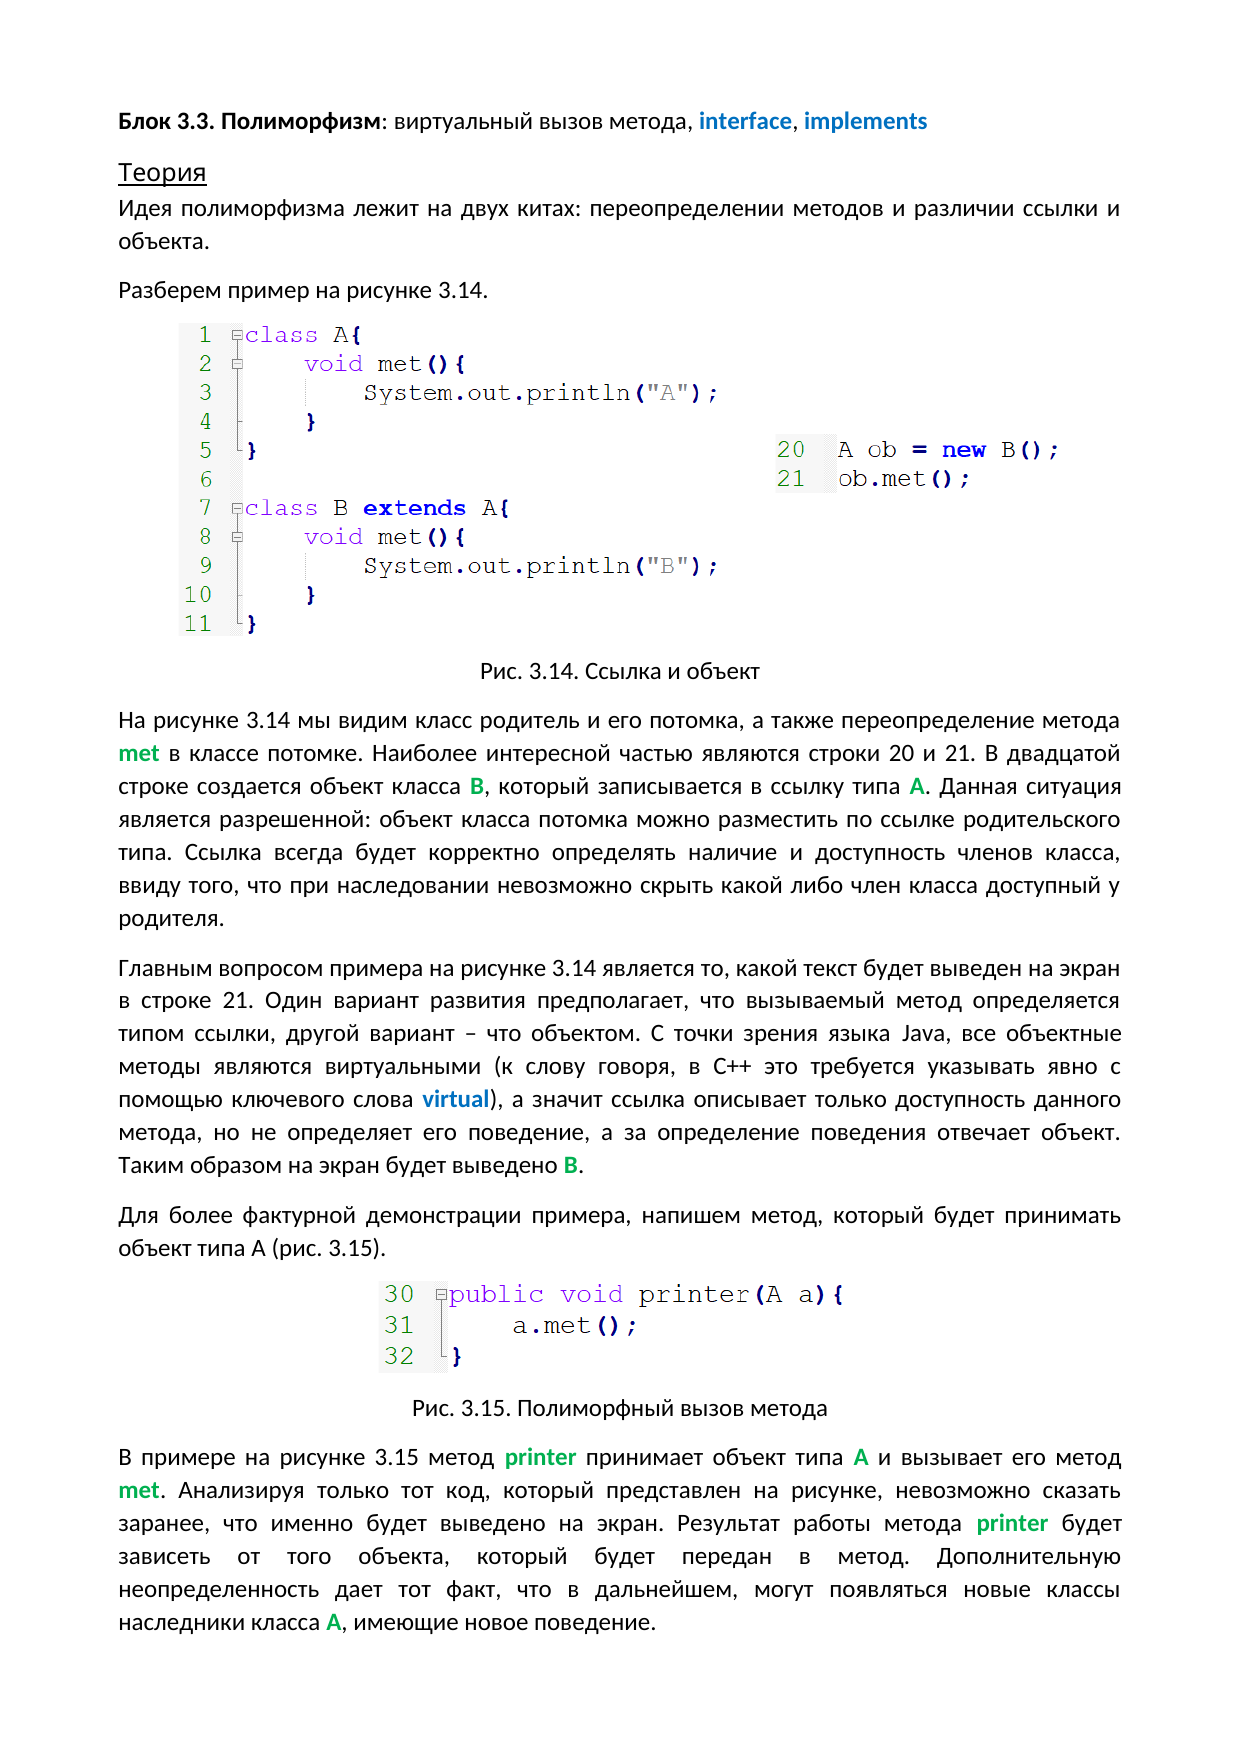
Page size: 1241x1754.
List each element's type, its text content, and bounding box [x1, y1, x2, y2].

picture [378, 1281, 862, 1373]
text Идея полиморфизма лежит на двух китах: переопределении методов и различии ссылки и объекта. [118, 192, 1122, 255]
text Рис. 3.14. Ссылка и объект [118, 655, 1122, 686]
picture [178, 323, 1062, 636]
text Для более фактурной демонстрации примера, напишем метод, который будет принимать объект типа A (рис. 3.15). [118, 1199, 1122, 1262]
text Рис. 3.15. Полиморфный вызов метода [118, 1392, 1122, 1422]
text На рисунке 3.14 мы видим класс родитель и его потомка, а также переопределение метода met в классе потомке. Наиболее интересной частью являются строки 20 и 21. В двадцатой строке создается объект класса B, который записывается в ссылку типа A. Данная ситуация является разрешенной: объект класса потомка можно разместить по ссылке родительского типа. Ссылка всегда будет корректно определять наличие и доступность членов класса, ввиду того, что при наследовании невозможно скрыть какой либо член класса доступный у родителя. [118, 704, 1122, 933]
text Блок 3.3. Полиморфизм: виртуальный вызов метода, interface, implements [118, 106, 1122, 136]
subtitle Теория [118, 155, 1122, 189]
text Главным вопросом примера на рисунке 3.14 является то, какой текст будет выведен на экран в строке 21. Один вариант развития предполагает, что вызываемый метод определяется типом ссылки, другой вариант – что объектом. С точки зрения языка Java, все объектные методы являются виртуальными (к слову говоря, в С++ это требуется указывать явно с помощью ключевого слова virtual), а значит ссылка описывает только доступность данного метода, но не определяет его поведение, а за определение поведения отвечает объект. Таким образом на экран будет выведено B. [118, 952, 1122, 1180]
text В примере на рисунке 3.15 метод printer принимает объект типа A и вызывает его метод met. Анализируя только тот код, который представлен на рисунке, невозможно сказать заранее, что именно будет выведено на экран. Результат работы метода printer будет зависеть от того объекта, который будет передан в метод. Дополнительную неопределенность дает тот факт, что в дальнейшем, могут появляться новые классы наследники класса А, имеющие новое поведение. [118, 1441, 1122, 1636]
text Разберем пример на рисунке 3.14. [118, 274, 1122, 305]
